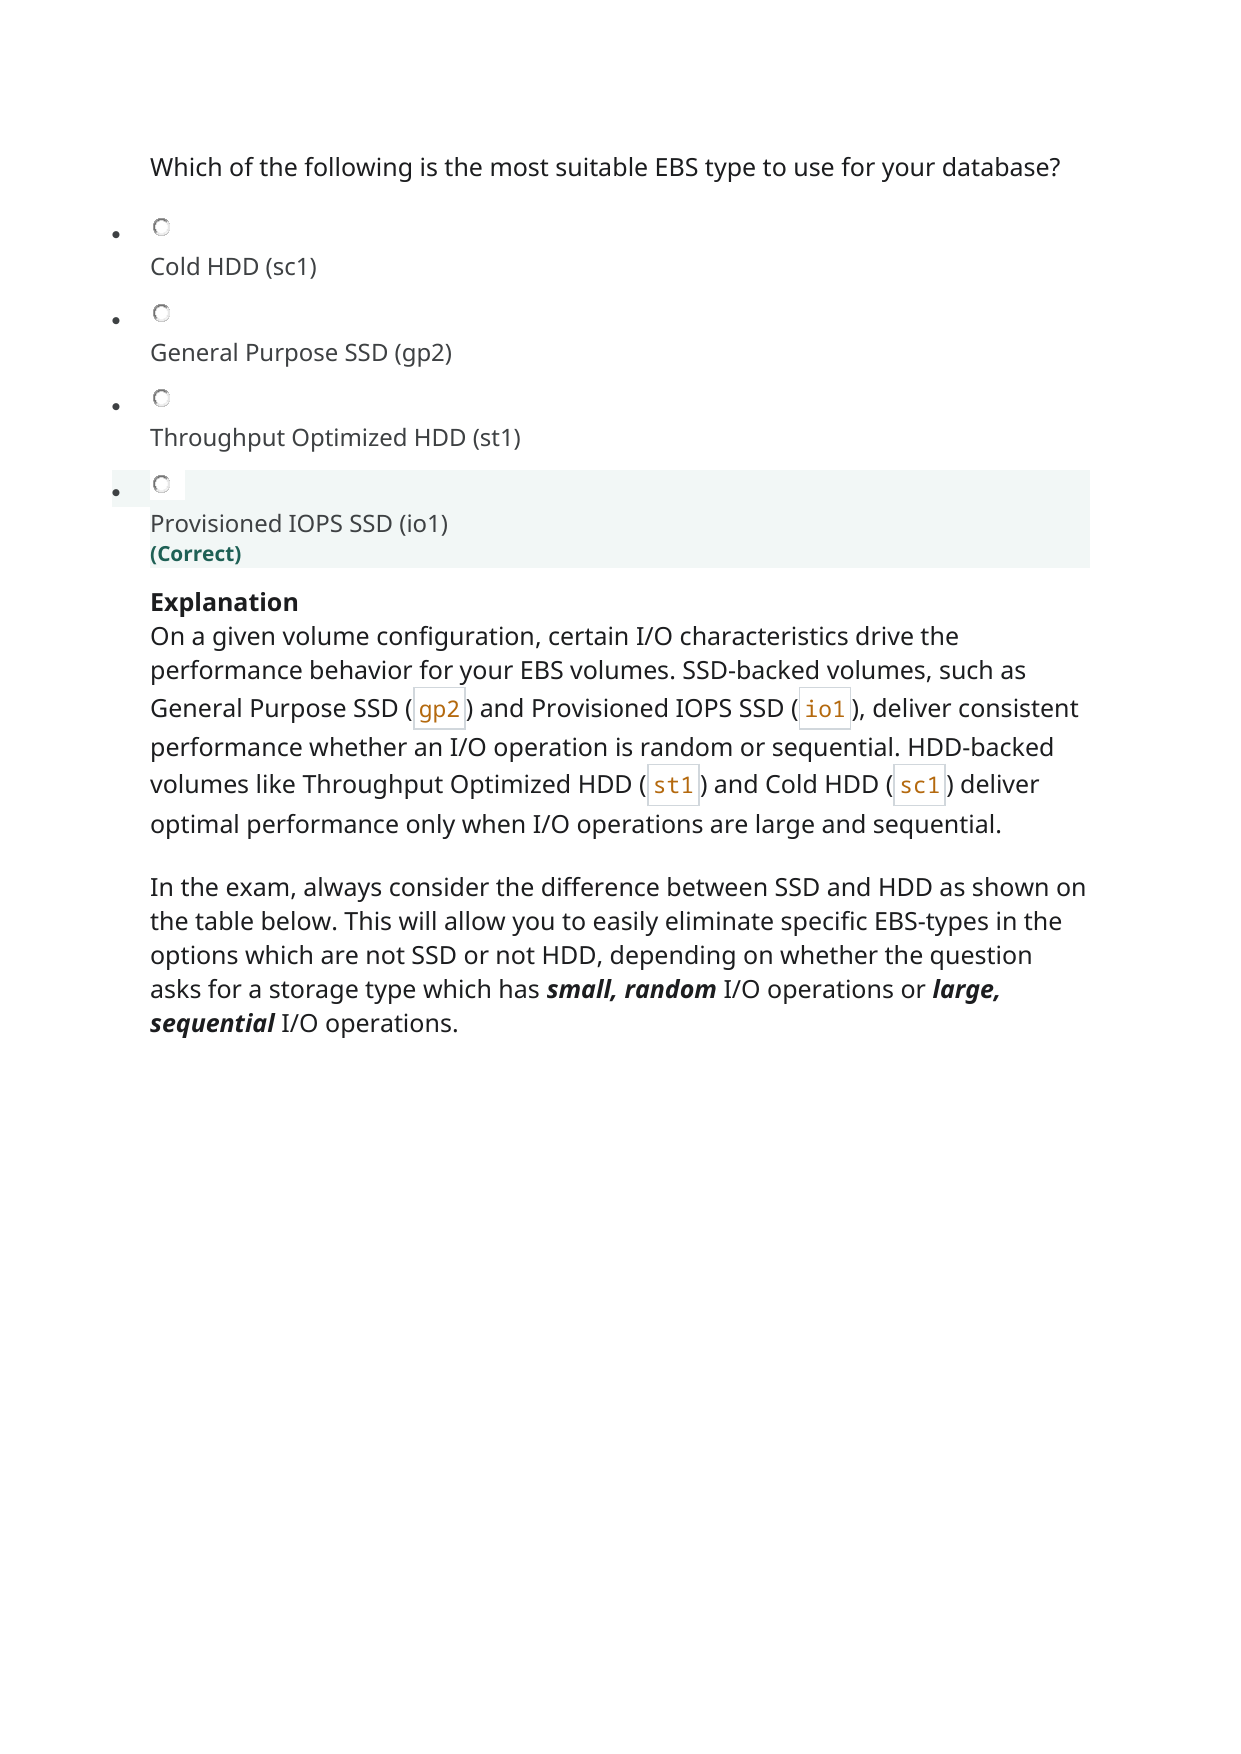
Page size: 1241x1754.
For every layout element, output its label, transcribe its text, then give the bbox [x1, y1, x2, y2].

text General Purpose SSD (gp2) [150, 335, 1090, 368]
text Explanation [150, 584, 1090, 619]
list ​ [112, 385, 1090, 421]
text In the exam, always consider the difference between SSD and HDD as shown on the table below. This will allow you to easily eliminate specific EBS-types in the options which are not SSD or not HDD, depending on whether the question asks for a storage type which has small, random I/O operations or large, sequential I/O operations. [150, 869, 1090, 1040]
text Provisioned IOPS SSD (io1) [150, 507, 1090, 539]
list ​ [112, 470, 1090, 507]
text Cold HDD (sc1) [150, 250, 1090, 282]
list ​ [112, 213, 1090, 250]
text Which of the following is the most suitable EBS type to use for your database? [150, 150, 1090, 184]
list ​ [112, 299, 1090, 335]
text On a given volume configuration, certain I/O characteristics drive the performance behavior for your EBS volumes. SSD-backed volumes, such as General Purpose SSD (gp2) and Provisioned IOPS SSD (io1), deliver consistent performance whether an I/O operation is random or sequential. HDD-backed volumes like Throughput Optimized HDD (st1) and Cold HDD (sc1) deliver optimal performance only when I/O operations are large and sequential. [150, 619, 1090, 840]
text Throughput Optimized HDD (st1) [150, 421, 1090, 454]
text (Correct) [150, 539, 1090, 568]
